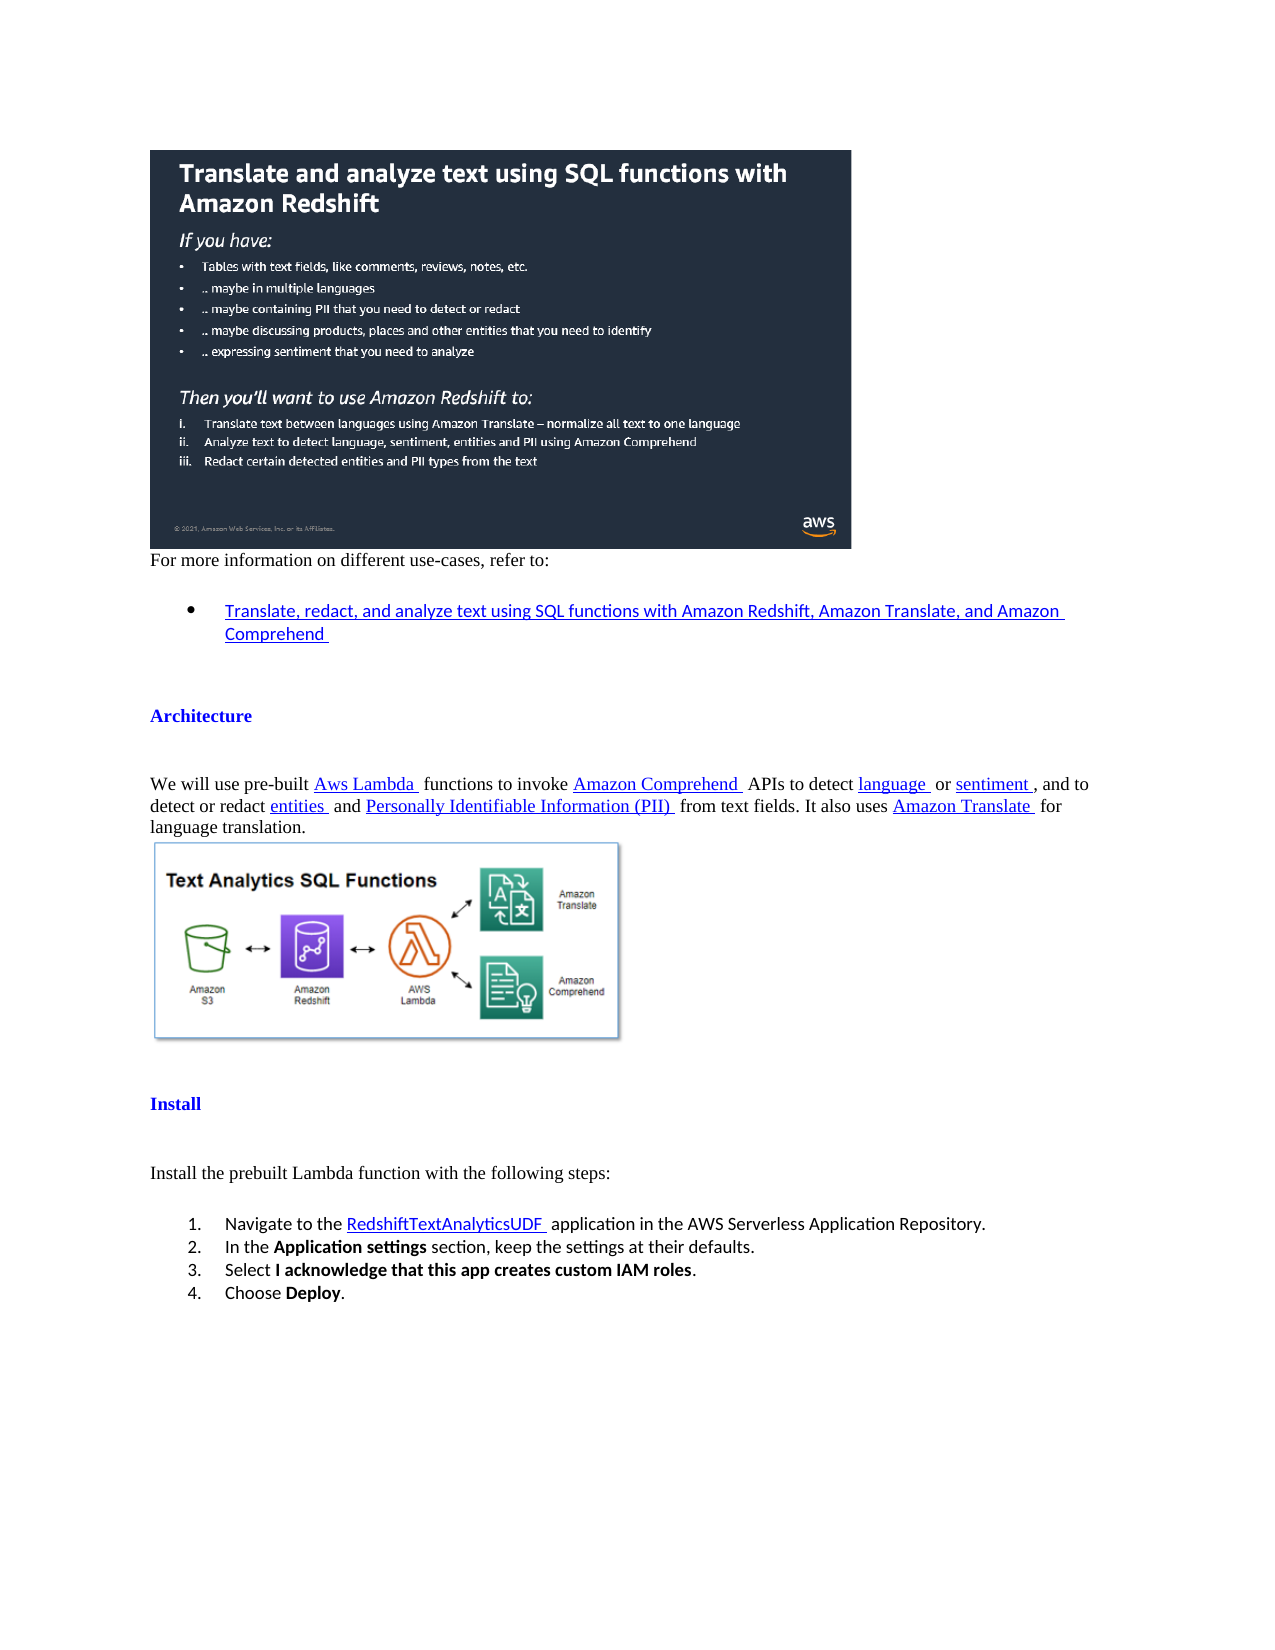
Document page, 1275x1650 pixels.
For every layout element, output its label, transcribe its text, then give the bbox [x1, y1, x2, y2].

list Translate, redact, and analyze text using SQL functions with Amazon Redshift, Amazon Translate, and Amazon Comprehend [187, 599, 1125, 645]
list In the Application settings section, keep the settings at their defaults. [187, 1235, 1125, 1258]
picture [150, 150, 852, 549]
list Choose Deploy. [187, 1281, 1125, 1304]
list Select I acknowledge that this app creates custom IAM roles. [187, 1258, 1125, 1281]
text We will use pre-built Aws Lambda functions to invoke Amazon Comprehend APIs to detect language or sentiment , and to detect or redact entities and Personally Identifiable Information (PII) from text fields. It also uses Amazon Translate for language translation. [150, 773, 1125, 838]
list Navigate to the RedshiftTextAnalyticsUDF application in the AWS Serverless Application Repository. [187, 1212, 1125, 1235]
subtitle Architecture [150, 704, 1125, 726]
subtitle Install [150, 1093, 1125, 1115]
text For more information on different use-cases, refer to: [150, 549, 1125, 570]
picture [150, 837, 625, 1047]
text Install the prebuilt Lambda function with the following steps: [150, 1162, 1125, 1183]
